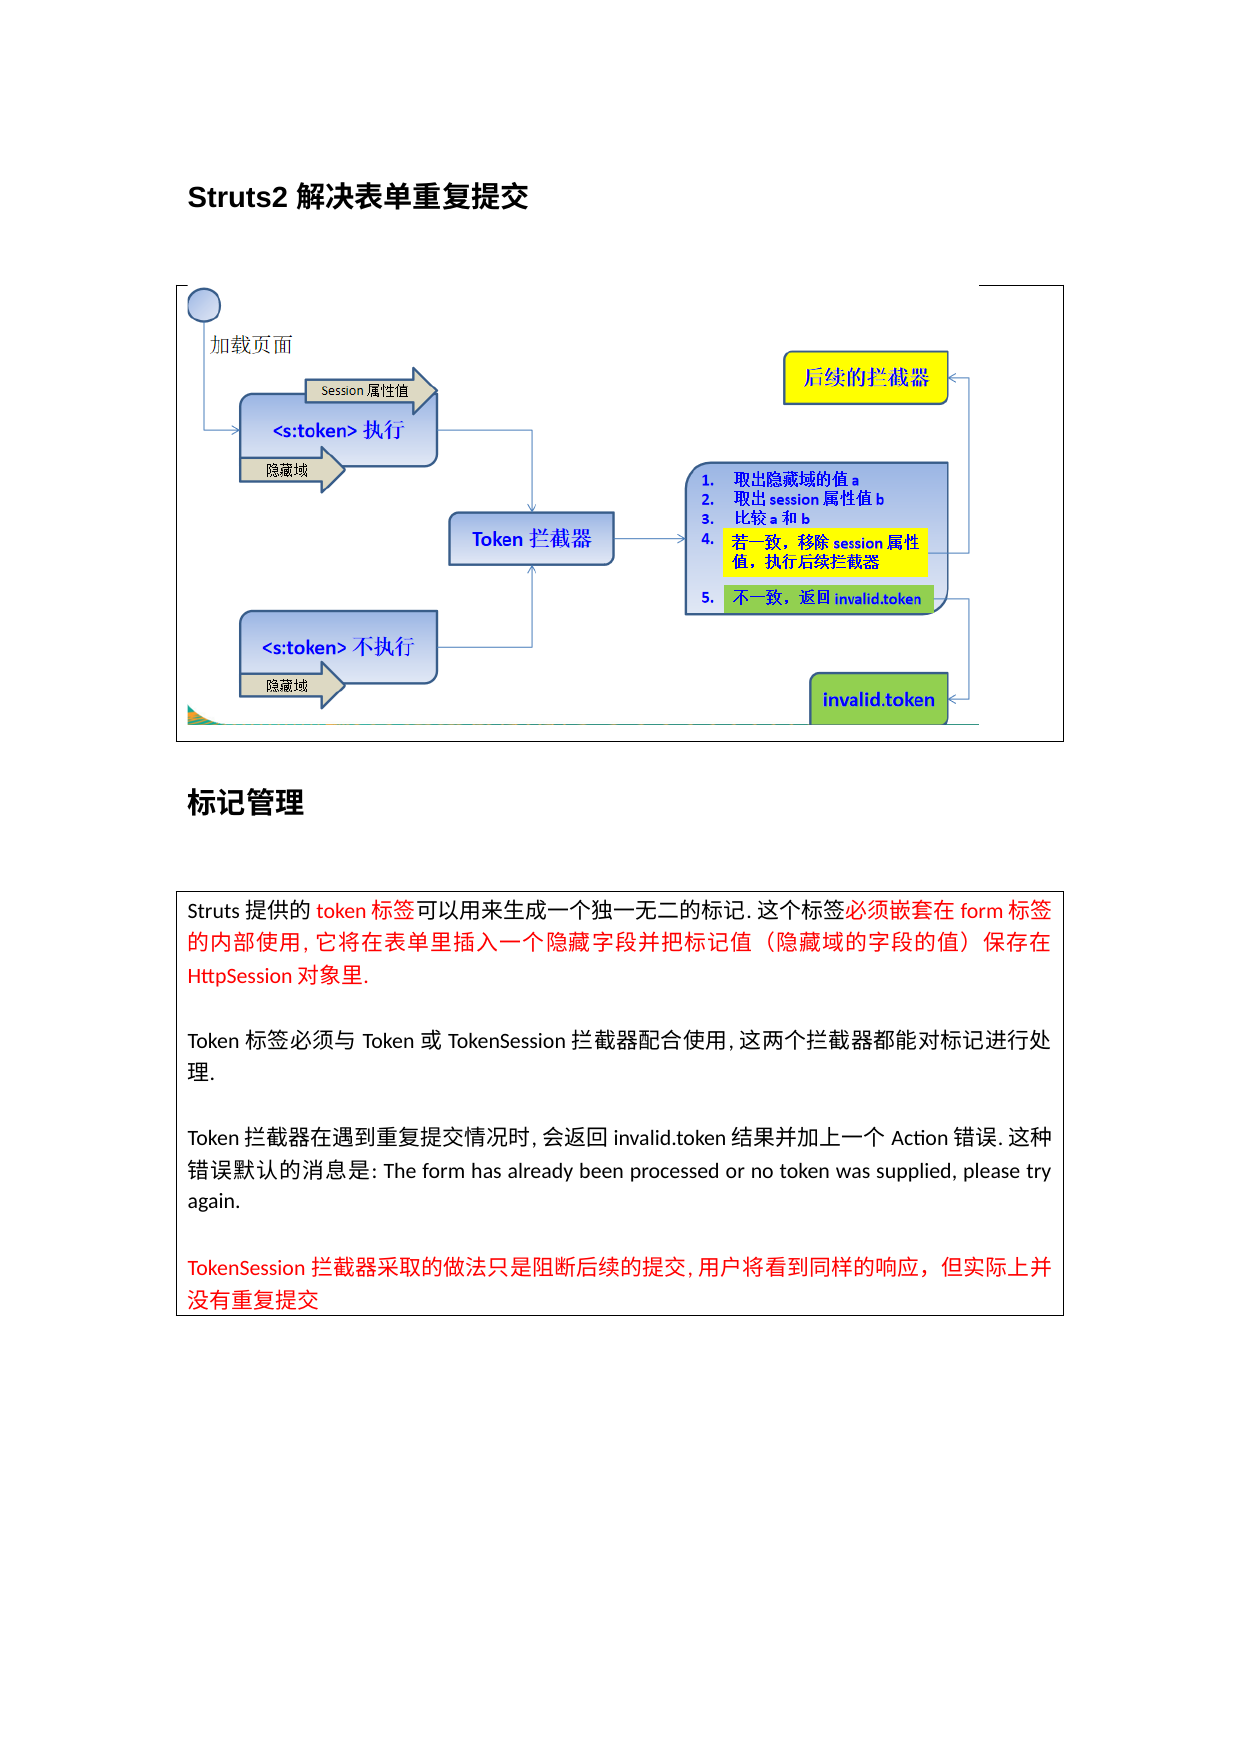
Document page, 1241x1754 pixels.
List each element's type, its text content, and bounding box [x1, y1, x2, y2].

subtitle Struts2 解决表单重复提交 [187, 162, 1053, 227]
table_header [177, 286, 1063, 741]
picture [187, 285, 979, 725]
subtitle 标记管理 [187, 769, 1053, 834]
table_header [177, 892, 1063, 1315]
